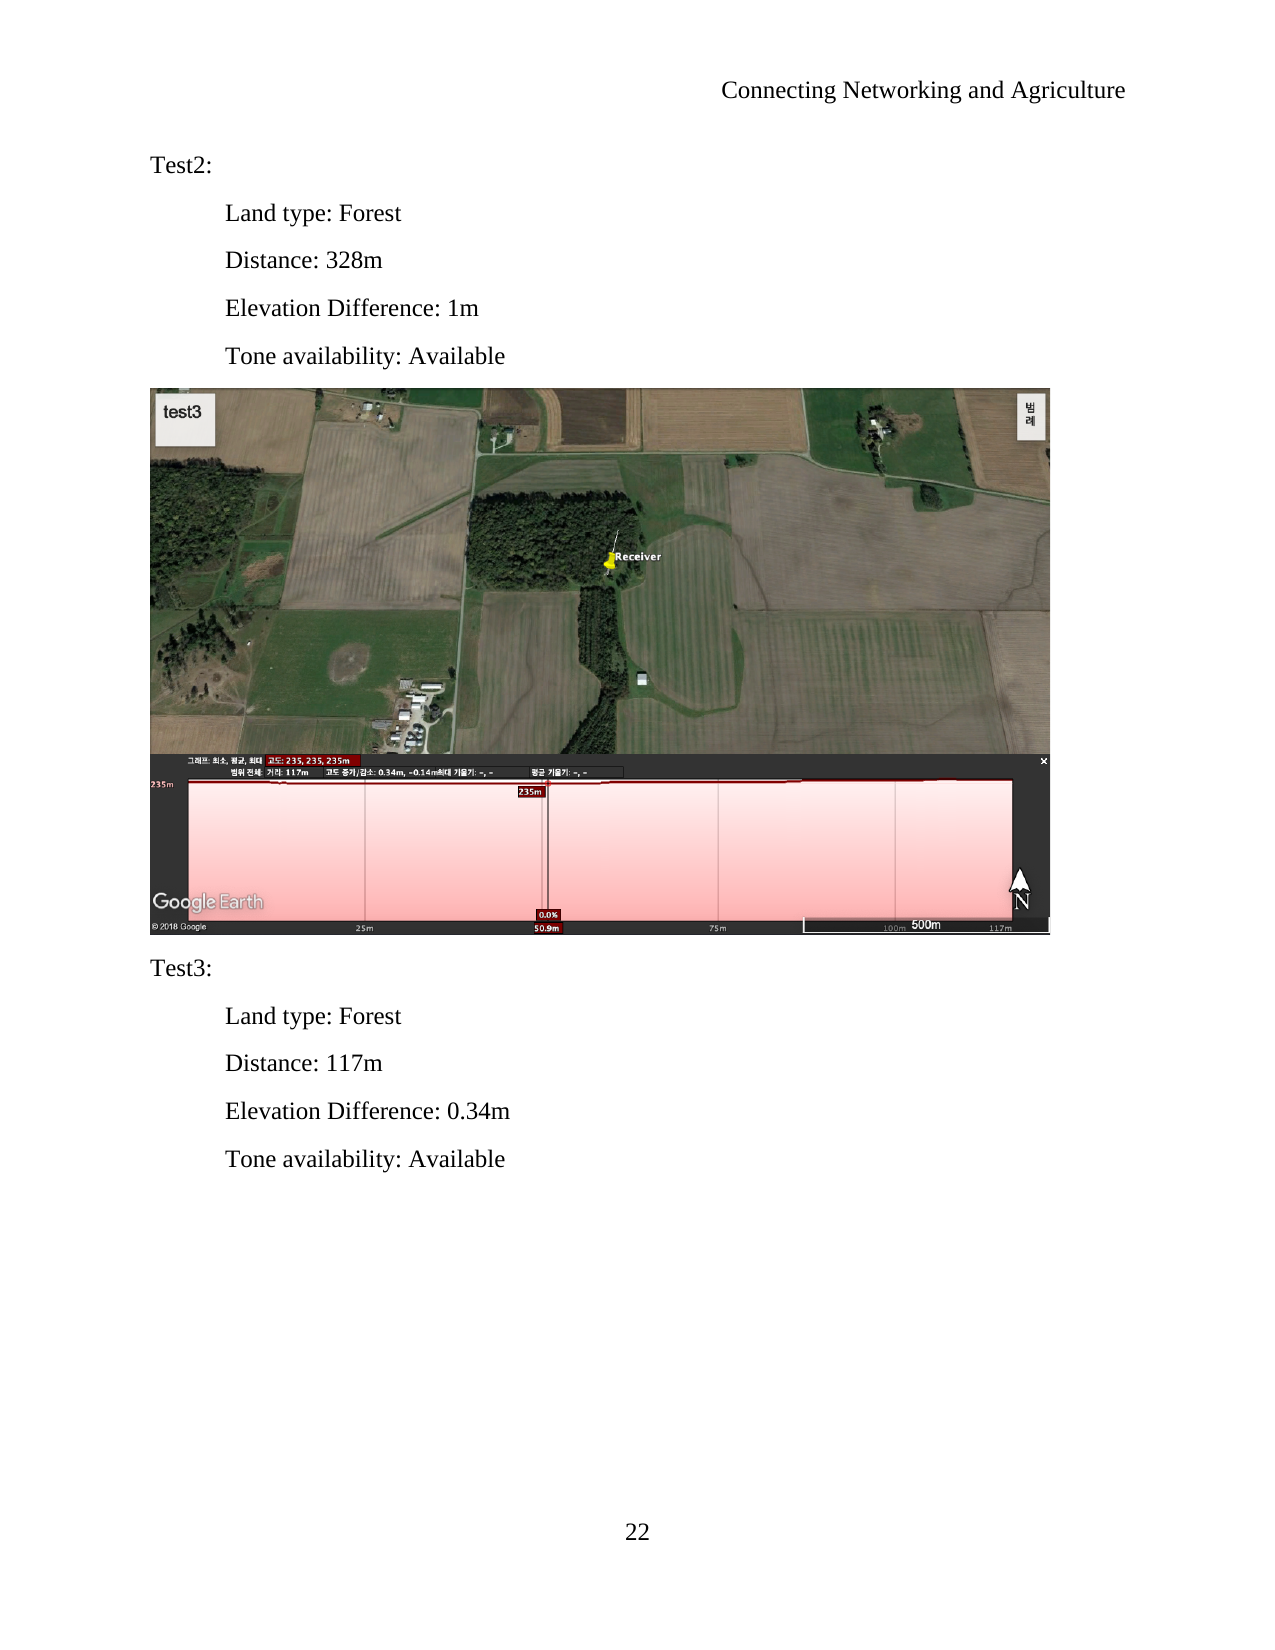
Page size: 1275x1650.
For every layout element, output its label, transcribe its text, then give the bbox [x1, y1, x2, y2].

text Test2: [150, 150, 1125, 179]
text Land type: Forest [150, 1001, 1125, 1029]
text Elevation Difference: 1m [150, 293, 1125, 322]
text Elevation Difference: 0.34m [150, 1096, 1125, 1125]
text Tone availability: Available [150, 1144, 1125, 1173]
picture [150, 388, 1050, 935]
text Land type: Forest [150, 198, 1125, 226]
text Distance: 328m [150, 245, 1125, 274]
text Test3: [150, 953, 1125, 982]
text Distance: 117m [150, 1048, 1125, 1077]
text Tone availability: Available [150, 341, 1125, 369]
